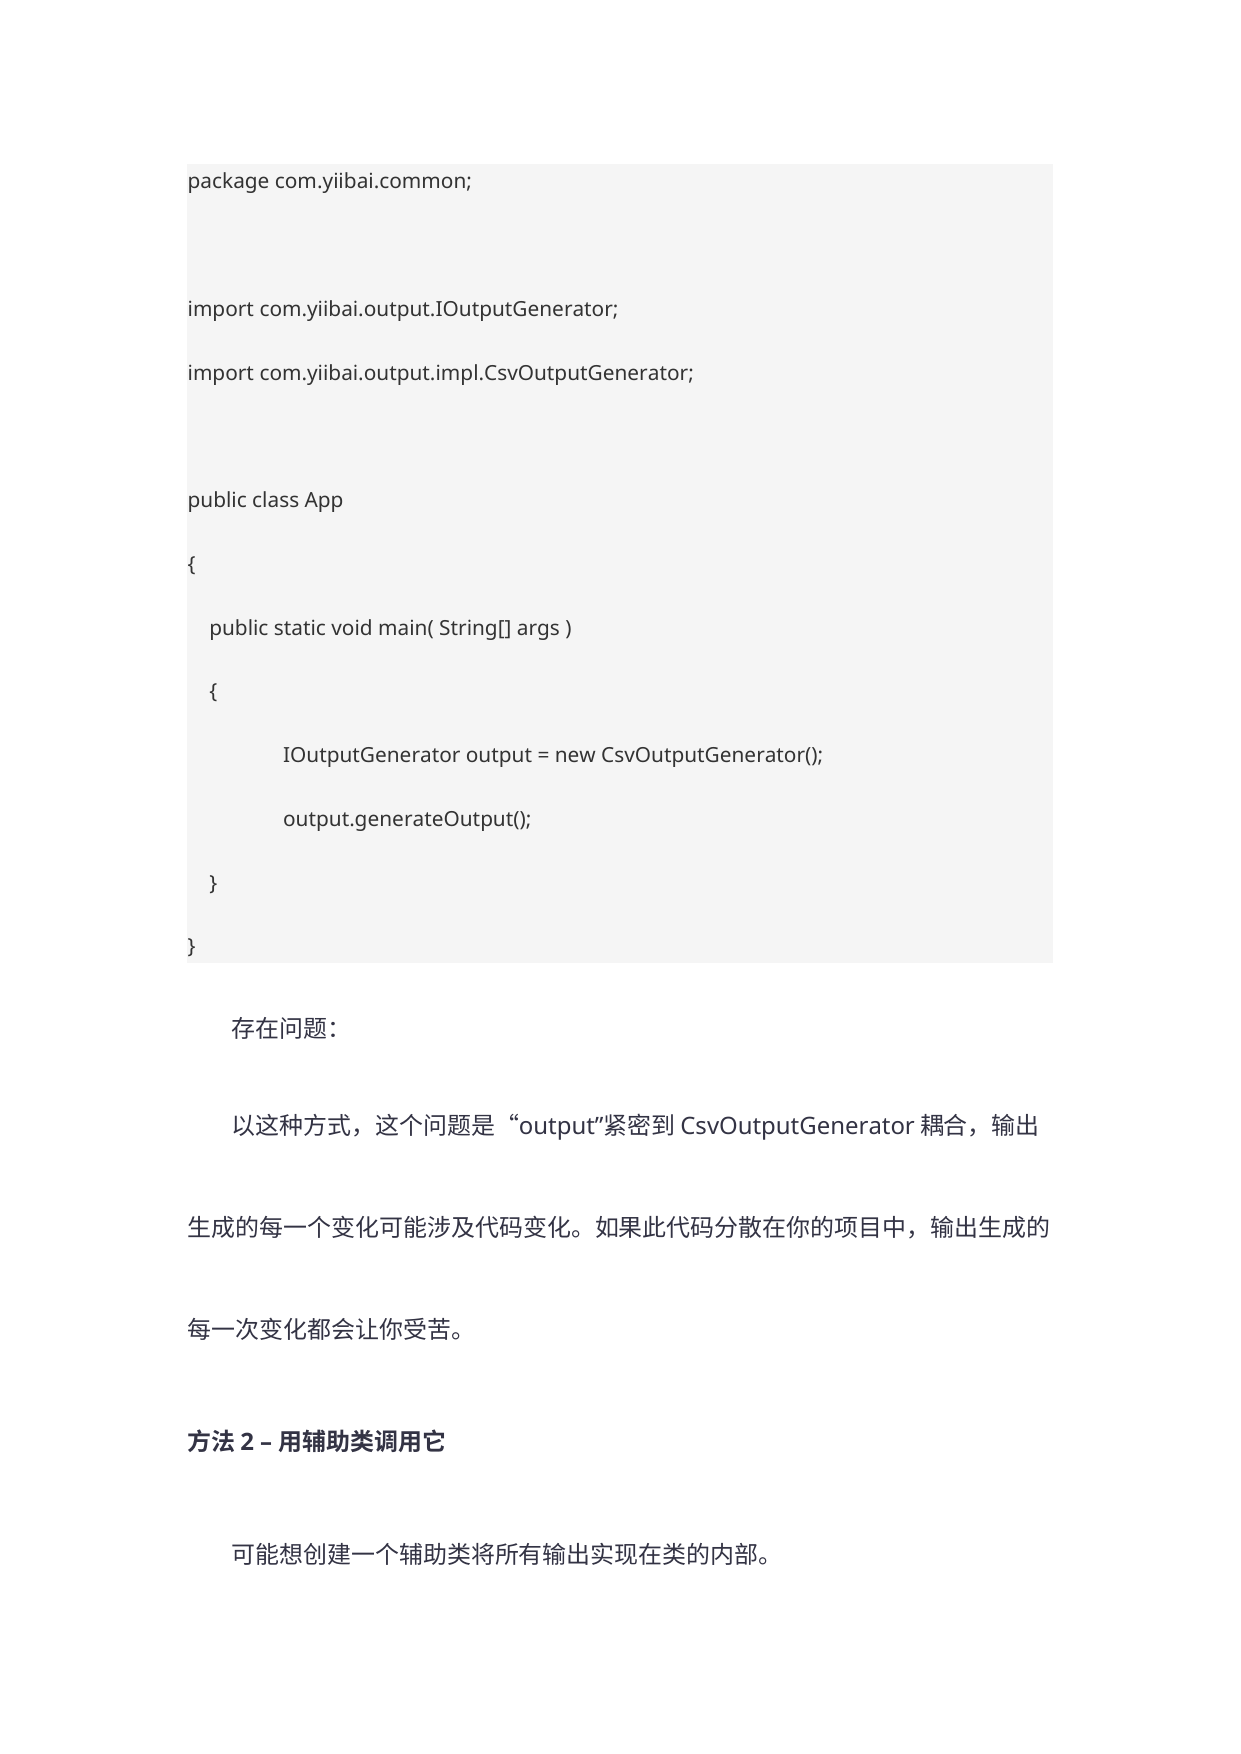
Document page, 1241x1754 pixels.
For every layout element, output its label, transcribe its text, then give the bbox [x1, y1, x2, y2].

text import com.yiibai.output.IOutputGenerator; [187, 291, 1053, 325]
text { [187, 546, 1053, 580]
text 可能想创建一个辅助类将所有输出实现在类的内部。 [187, 1519, 1053, 1587]
text output.generateOutput(); [187, 801, 1053, 835]
text 以这种方式，这个问题是“output”紧密到CsvOutputGenerator耦合，输出生成的每一个变化可能涉及代码变化。如果此代码分散在你的项目中，输出生成的每一次变化都会让你受苦。 [187, 1090, 1053, 1362]
text } [187, 865, 1053, 899]
text { [187, 674, 1053, 708]
text public class App [187, 483, 1053, 517]
subtitle 方法2 – 用辅助类调用它 [187, 1406, 1053, 1474]
text 存在问题： [187, 993, 1053, 1061]
text package com.yiibai.common; [187, 164, 1053, 198]
text import com.yiibai.output.impl.CsvOutputGenerator; [187, 355, 1053, 389]
text IOutputGenerator output = new CsvOutputGenerator(); [187, 738, 1053, 772]
text } [187, 929, 1053, 963]
text public static void main( String[] args ) [187, 610, 1053, 644]
